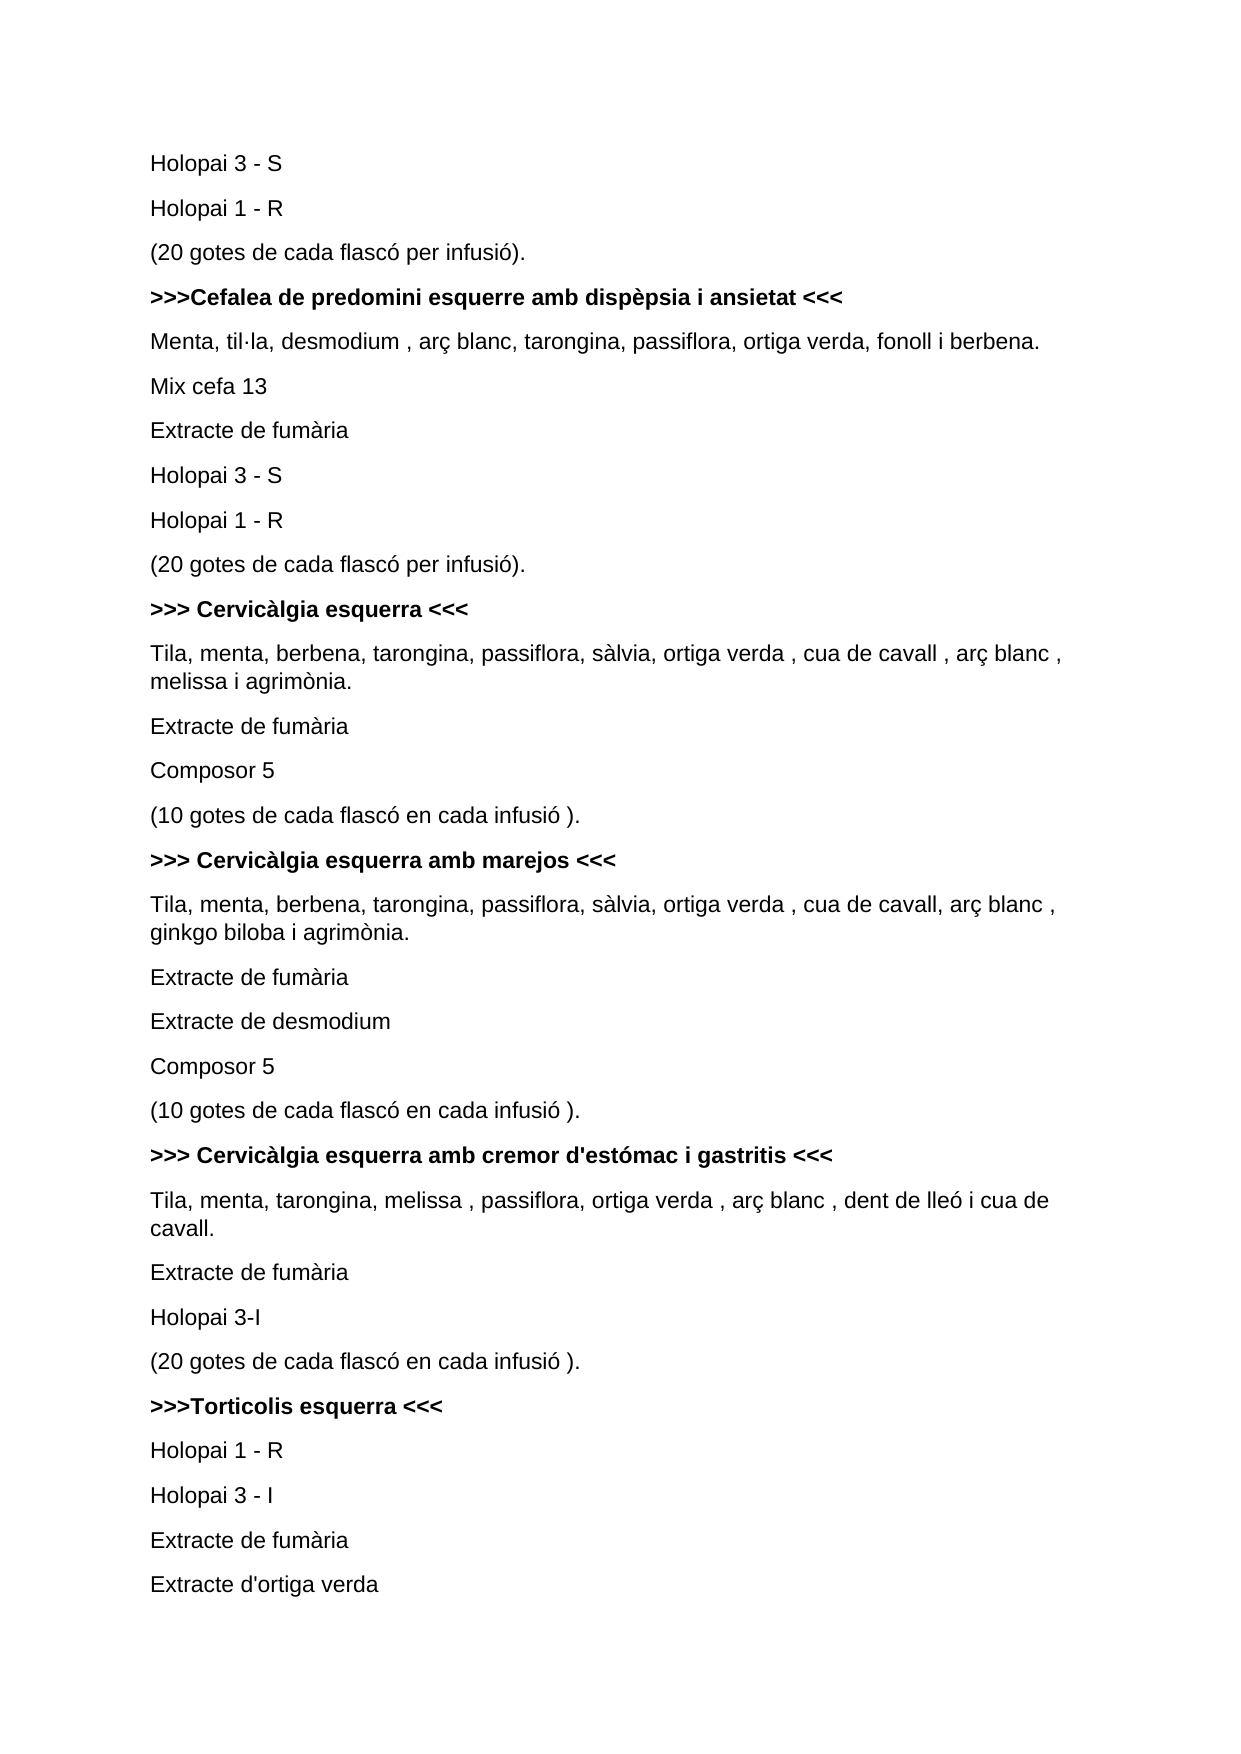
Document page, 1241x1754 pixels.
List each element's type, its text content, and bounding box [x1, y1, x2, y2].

text Extracte de fumària [150, 1259, 1090, 1286]
text Holopai 3 - I [150, 1482, 1090, 1508]
text >>> Cervicàlgia esquerra amb cremor d'estómac i gastritis <<< [150, 1142, 1090, 1168]
text Mix cefa 13 [150, 373, 1090, 399]
text (20 gotes de cada flascó per infusió). [150, 551, 1090, 578]
text >>> Cervicàlgia esquerra amb marejos <<< [150, 847, 1090, 873]
text Composor 5 [150, 757, 1090, 784]
text Holopai 1 - R [150, 194, 1090, 221]
text Tila, menta, berbena, tarongina, passiflora, sàlvia, ortiga verda , cua de cavall, arç blanc , ginkgo biloba i agrimònia. [150, 891, 1090, 946]
text (10 gotes de cada flascó en cada infusió ). [150, 1097, 1090, 1124]
text Extracte de fumària [150, 417, 1090, 444]
text Composor 5 [150, 1053, 1090, 1079]
text >>> Cervicàlgia esquerra <<< [150, 596, 1090, 622]
text Menta, til·la, desmodium , arç blanc, tarongina, passiflora, ortiga verda, fonoll i berbena. [150, 328, 1090, 355]
text Holopai 3 - S [150, 150, 1090, 176]
text >>>Cefalea de predomini esquerre amb dispèpsia i ansietat <<< [150, 284, 1090, 310]
text Tila, menta, berbena, tarongina, passiflora, sàlvia, ortiga verda , cua de cavall , arç blanc , melissa i agrimònia. [150, 640, 1090, 695]
text Extracte de fumària [150, 1527, 1090, 1553]
text (20 gotes de cada flascó en cada infusió ). [150, 1348, 1090, 1375]
text Holopai 1 - R [150, 1437, 1090, 1464]
text Extracte de fumària [150, 713, 1090, 739]
text >>>Torticolis esquerra <<< [150, 1393, 1090, 1419]
text Holopai 3 - S [150, 462, 1090, 488]
text Holopai 1 - R [150, 507, 1090, 533]
text Extracte de fumària [150, 964, 1090, 990]
text (20 gotes de cada flascó per infusió). [150, 239, 1090, 266]
text Holopai 3-I [150, 1304, 1090, 1330]
text (10 gotes de cada flascó en cada infusió ). [150, 802, 1090, 828]
text Extracte de desmodium [150, 1008, 1090, 1035]
text Extracte d'ortiga verda [150, 1571, 1090, 1598]
text Tila, menta, tarongina, melissa , passiflora, ortiga verda , arç blanc , dent de lleó i cua de cavall. [150, 1187, 1090, 1241]
